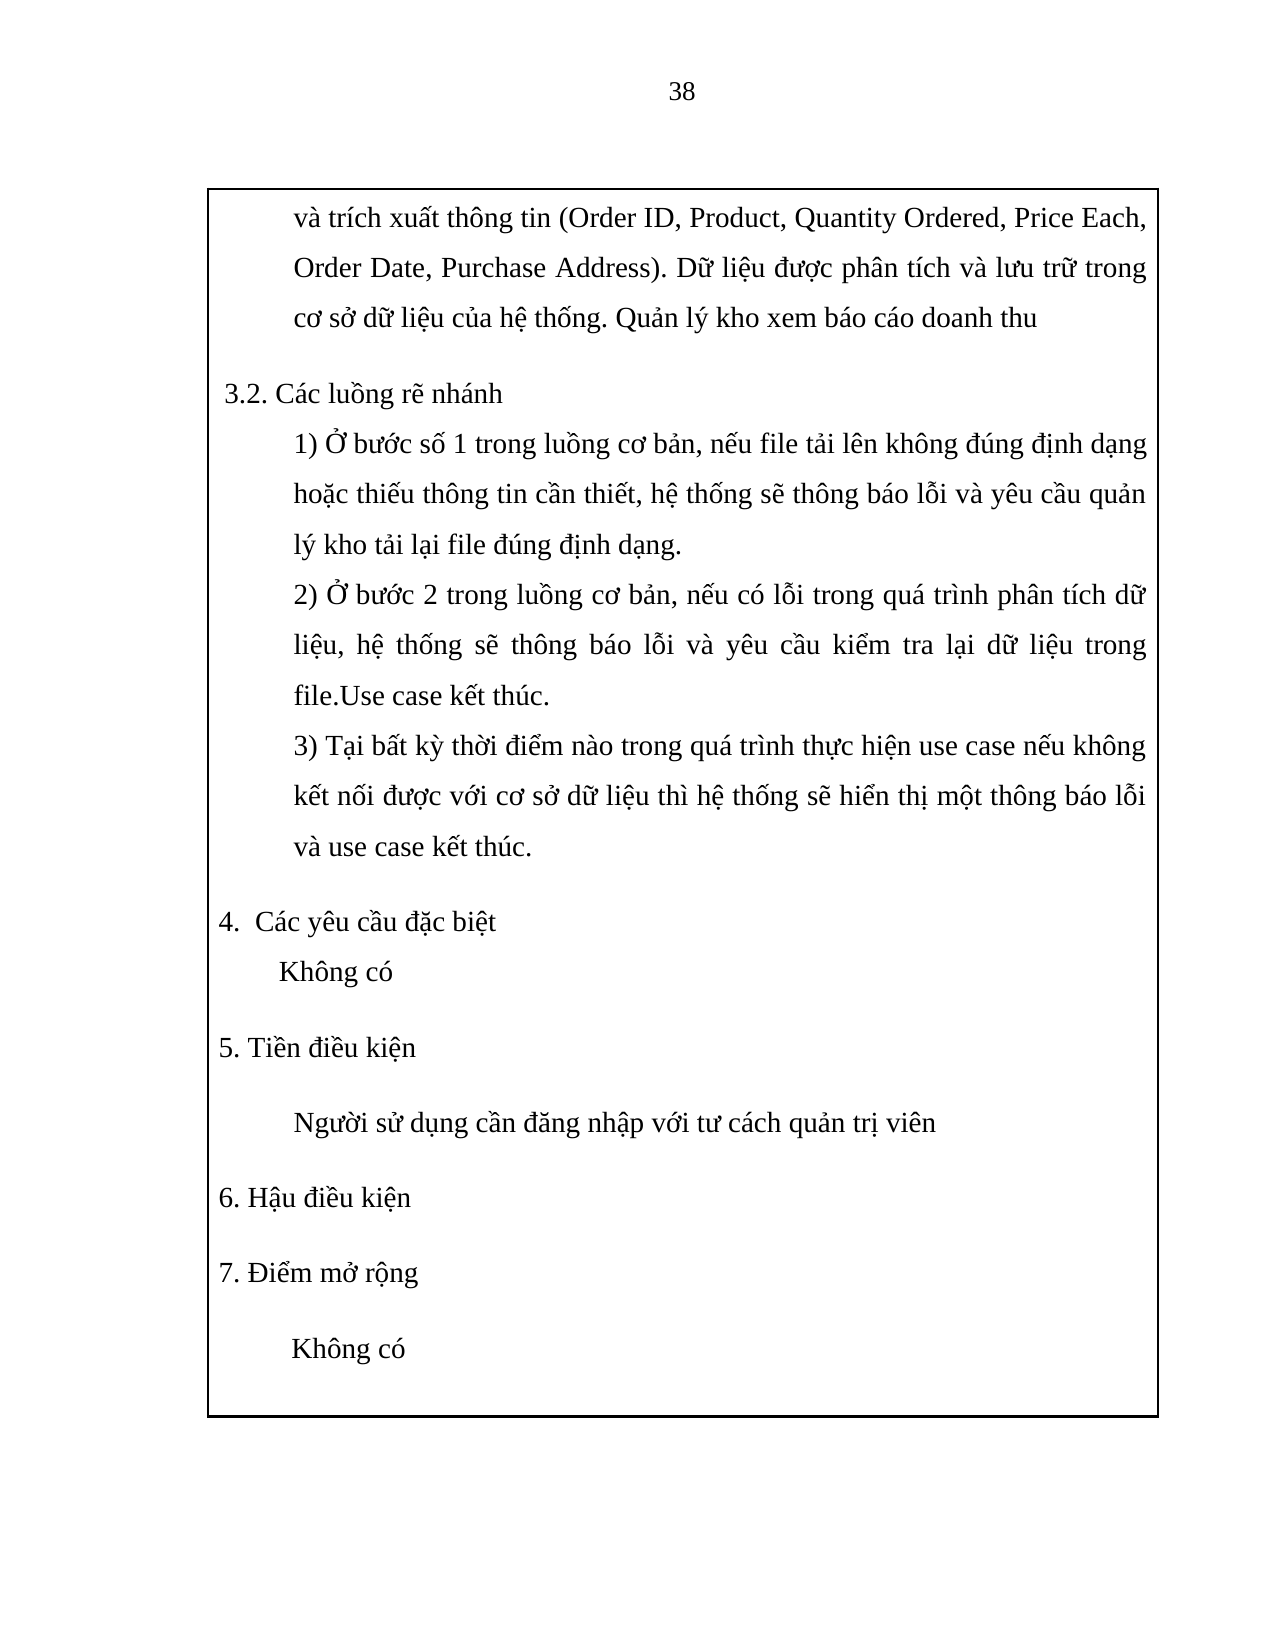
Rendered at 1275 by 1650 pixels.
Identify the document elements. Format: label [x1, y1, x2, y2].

table_header [209, 190, 1157, 1415]
